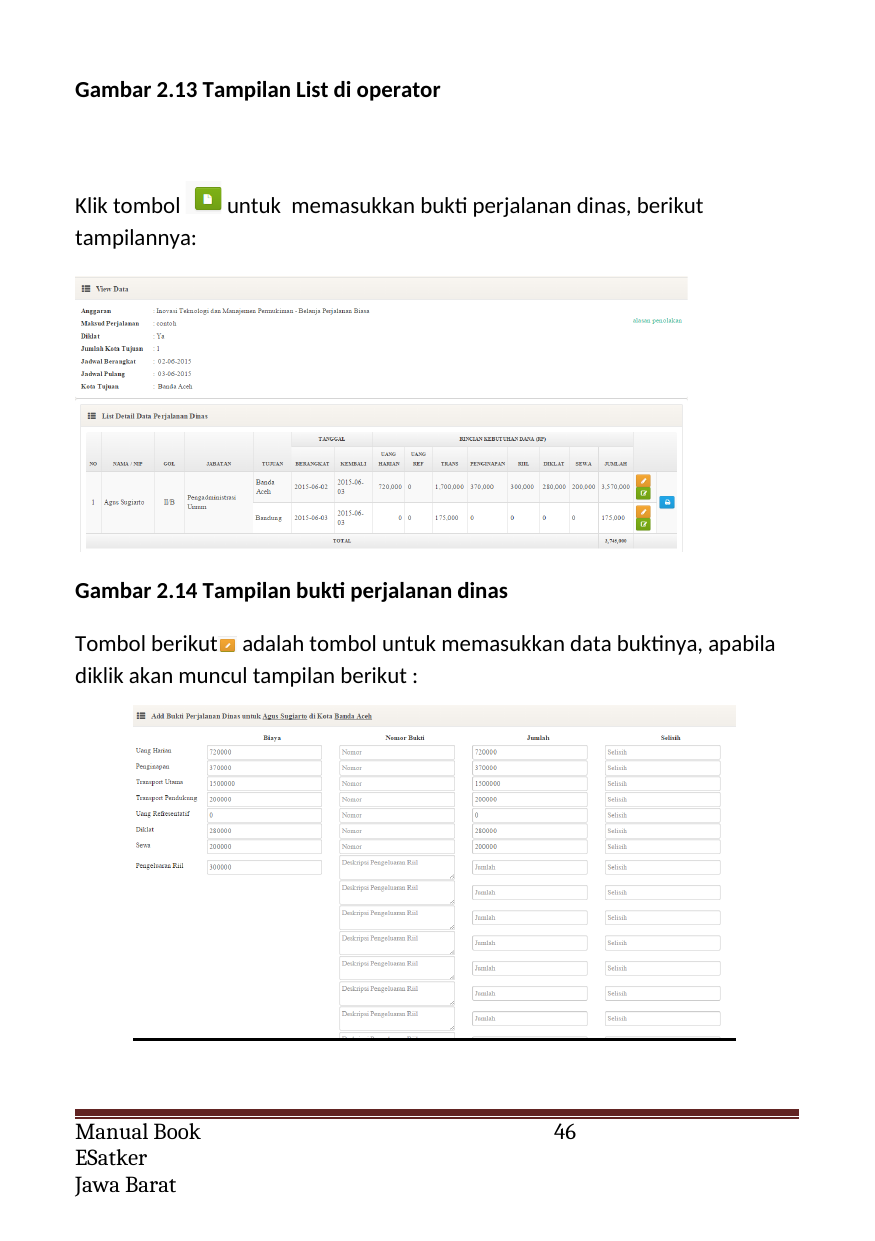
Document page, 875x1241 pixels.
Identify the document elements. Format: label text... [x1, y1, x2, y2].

text Tombol berikut adalah tombol untuk memasukkan data buktinya, apabila diklik akan muncul tampilan berikut : [75, 629, 799, 689]
text Gambar 2.14 Tampilan bukti perjalanan dinas [75, 576, 799, 604]
text Gambar 2.13 Tampilan List di operator [75, 75, 799, 103]
text Klik tombol untuk memasukkan bukti perjalanan dinas, berikut tampilannya: [75, 181, 799, 251]
